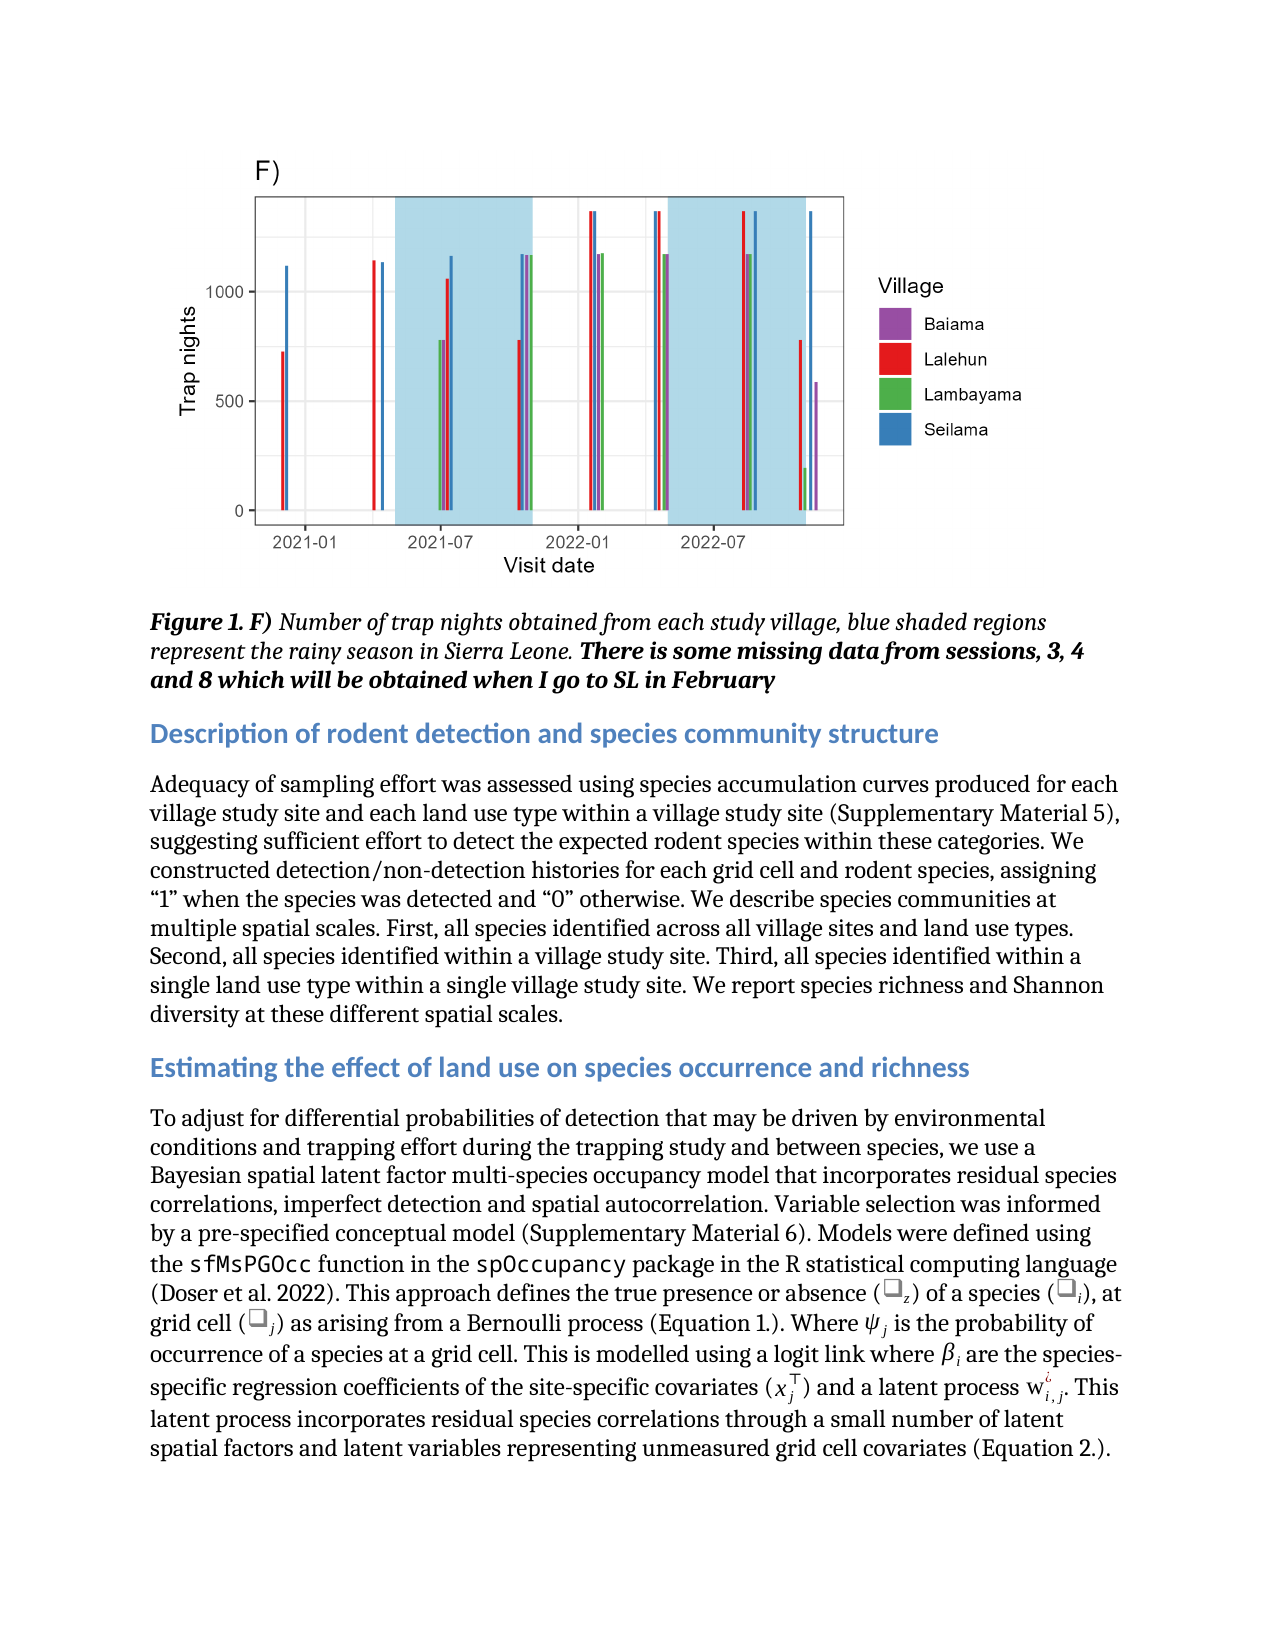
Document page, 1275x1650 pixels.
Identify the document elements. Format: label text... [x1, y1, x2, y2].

subtitle Estimating the effect of land use on species occurrence and richness [150, 1049, 1125, 1085]
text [150, 1104, 1125, 1463]
subtitle Description of rodent detection and species community structure [150, 715, 1125, 751]
picture [168, 150, 1044, 588]
text Figure 1. F) Number of trap nights obtained from each study village, blue shaded regions represent the rainy season in Sierra Leone. There is some missing data from sessions, 3, 4 and 8 which will be obtained when I go to SL in February [150, 608, 1125, 694]
text Adequacy of sampling effort was assessed using species accumulation curves produced for each village study site and each land use type within a village study site (Supplementary Material 5), suggesting sufficient effort to detect the expected rodent species within these categories. We constructed detection/non-detection histories for each grid cell and rodent species, assigning “1” when the species was detected and “0” otherwise. We describe species communities at multiple spatial scales. First, all species identified across all village sites and land use types. Second, all species identified within a village study site. Third, all species identified within a single land use type within a single village study site. We report species richness and Shannon diversity at these different spatial scales. [150, 770, 1125, 1028]
